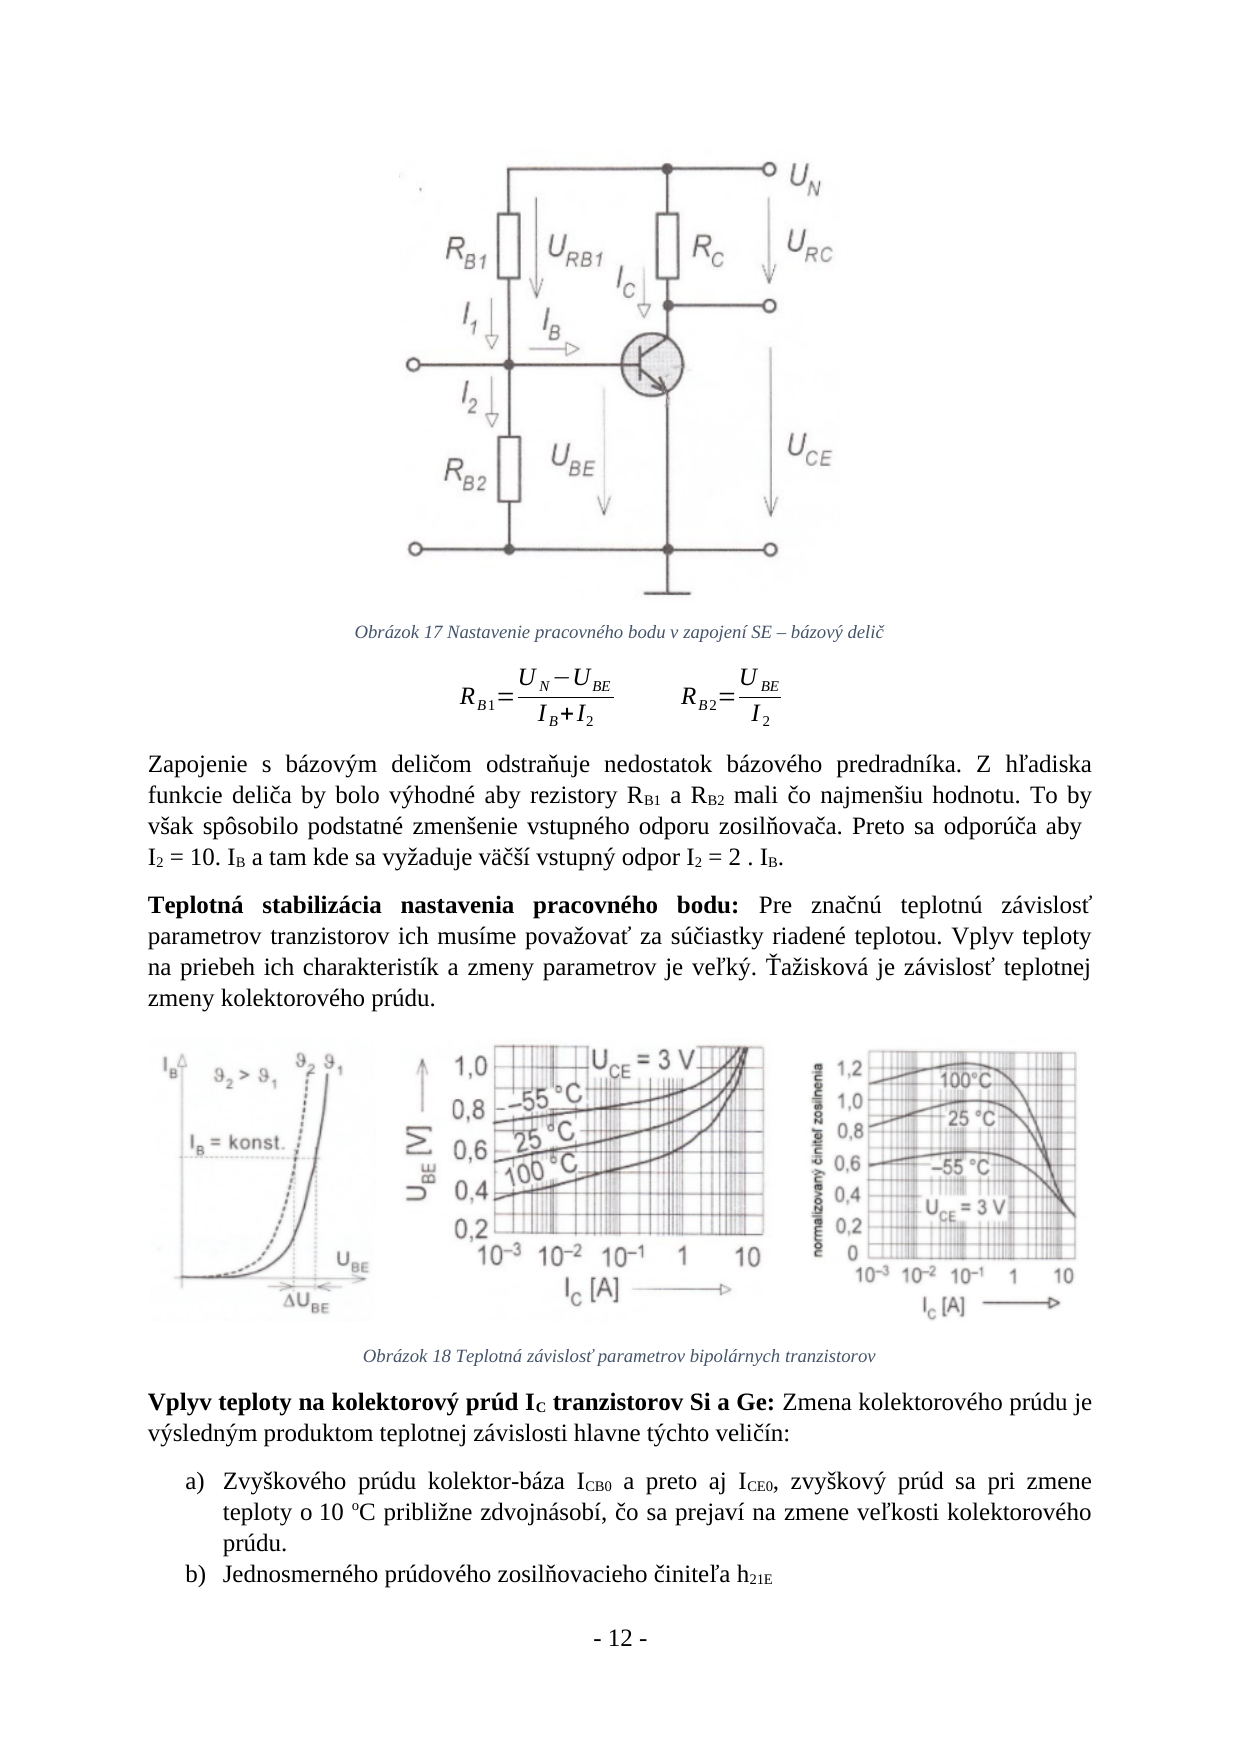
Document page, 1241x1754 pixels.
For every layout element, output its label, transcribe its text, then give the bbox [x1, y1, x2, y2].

list Zvyškového prúdu kolektor-báza ICB0 a preto aj ICE0, zvyškový prúd sa pri zmene teploty o 10 oC približne zdvojnásobí, čo sa prejaví na zmene veľkosti kolektorového prúdu. [185, 1466, 1093, 1557]
picture [147, 1030, 1093, 1326]
text Teplotná stabilizácia nastavenia pracovného bodu: Pre značnú teplotnú závislosť parametrov tranzistorov ich musíme považovať za súčiastky riadené teplotou. Vplyv teploty na priebeh ich charakteristík a zmeny parametrov je veľký. Ťažisková je závislosť teplotnej zmeny kolektorového prúdu. [148, 890, 1093, 1012]
picture [399, 147, 842, 603]
text Zapojenie s bázovým deličom odstraňuje nedostatok bázového predradníka. Z hľadiska funkcie deliča by bolo výhodné aby rezistory RB1 a RB2 mali čo najmenšiu hodnotu. To by však spôsobilo podstatné zmenšenie vstupného odporu zosilňovača. Preto sa odporúča aby I2 = 10. IB a tam kde sa vyžaduje väčší vstupný odpor I2 = 2 . IB. [148, 749, 1093, 871]
text Vplyv teploty na kolektorový prúd IC tranzistorov Si a Ge: Zmena kolektorového prúdu je výsledným produktom teplotnej závislosti hlavne týchto veličín: [148, 1387, 1093, 1447]
list Jednosmerného prúdového zosilňovacieho činiteľa h21E [185, 1559, 1093, 1588]
